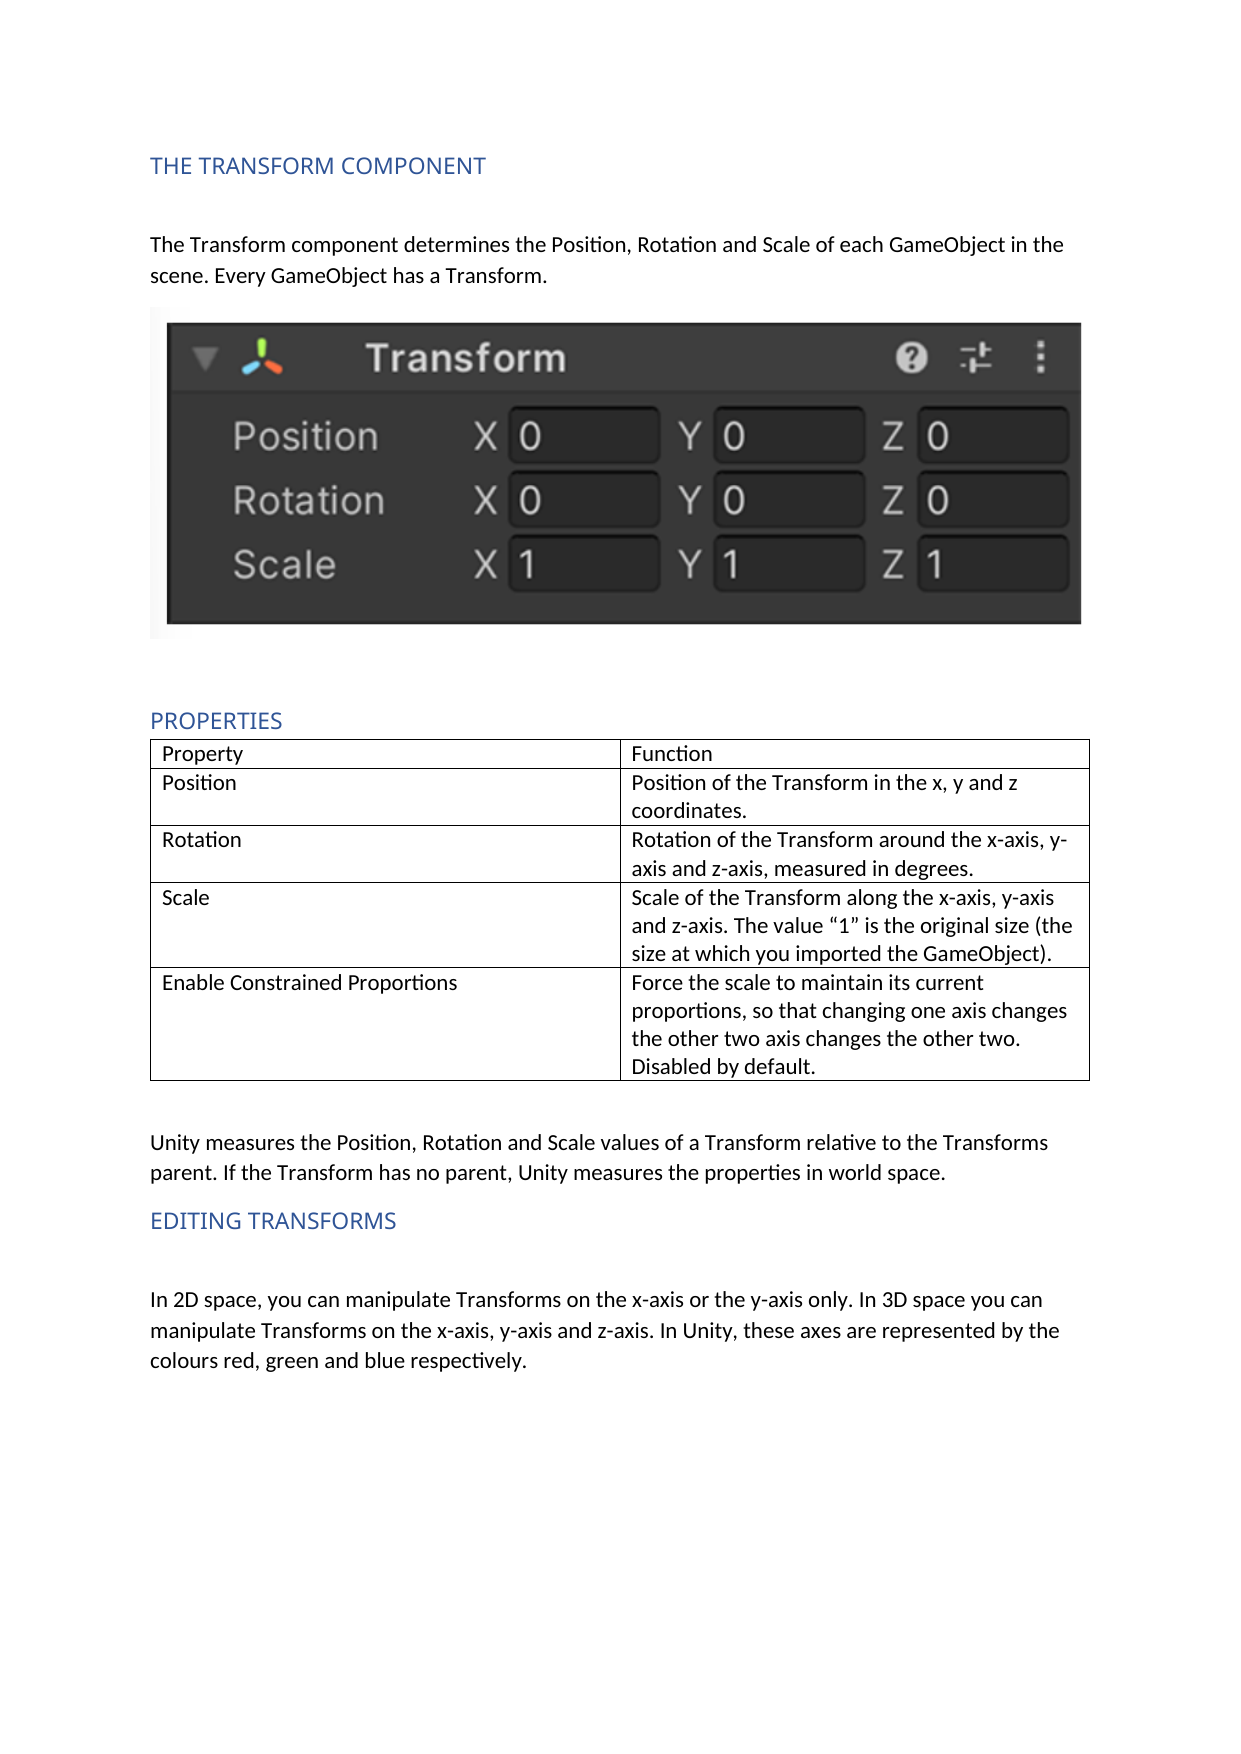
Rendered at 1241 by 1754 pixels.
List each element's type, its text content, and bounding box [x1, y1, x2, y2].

table_header Property [151, 740, 620, 767]
picture [150, 307, 1091, 639]
table_cell Force the scale to maintain its current proportions, so that changing one axis changes the other two axis changes the other two. Disabled by default. [621, 968, 1089, 1080]
text In 2D space, you can manipulate Transforms on the x-axis or the y-axis only. In 3D space you can manipulate Transforms on the x-axis, y-axis and z-axis. In Unity, these axes are represented by the colours red, green and blue respectively. [150, 1286, 1090, 1374]
table_cell Scale of the Transform along the x-axis, y-axis and z-axis. The value “1” is the original size (the size at which you imported the GameObject). [621, 883, 1089, 967]
table_cell Position [151, 769, 620, 824]
subtitle Editing Transforms [150, 1205, 1090, 1236]
text The Transform component determines the Position, Rotation and Scale of each GameObject in the scene. Every GameObject has a Transform. [150, 231, 1090, 289]
subtitle The Transform Component [150, 150, 1090, 181]
table_cell Position of the Transform in the x, y and z coordinates. [621, 769, 1089, 824]
table_cell Scale [151, 883, 620, 967]
table_header Function [621, 740, 1089, 767]
table_cell Enable Constrained Proportions [151, 968, 620, 1080]
subtitle Properties [150, 705, 1090, 736]
table_cell Rotation of the Transform around the x-axis, y-axis and z-axis, measured in degrees. [621, 826, 1089, 882]
text Unity measures the Position, Rotation and Scale values of a Transform relative to the Transforms parent. If the Transform has no parent, Unity measures the properties in world space. [150, 1128, 1090, 1186]
table_cell Rotation [151, 826, 620, 882]
